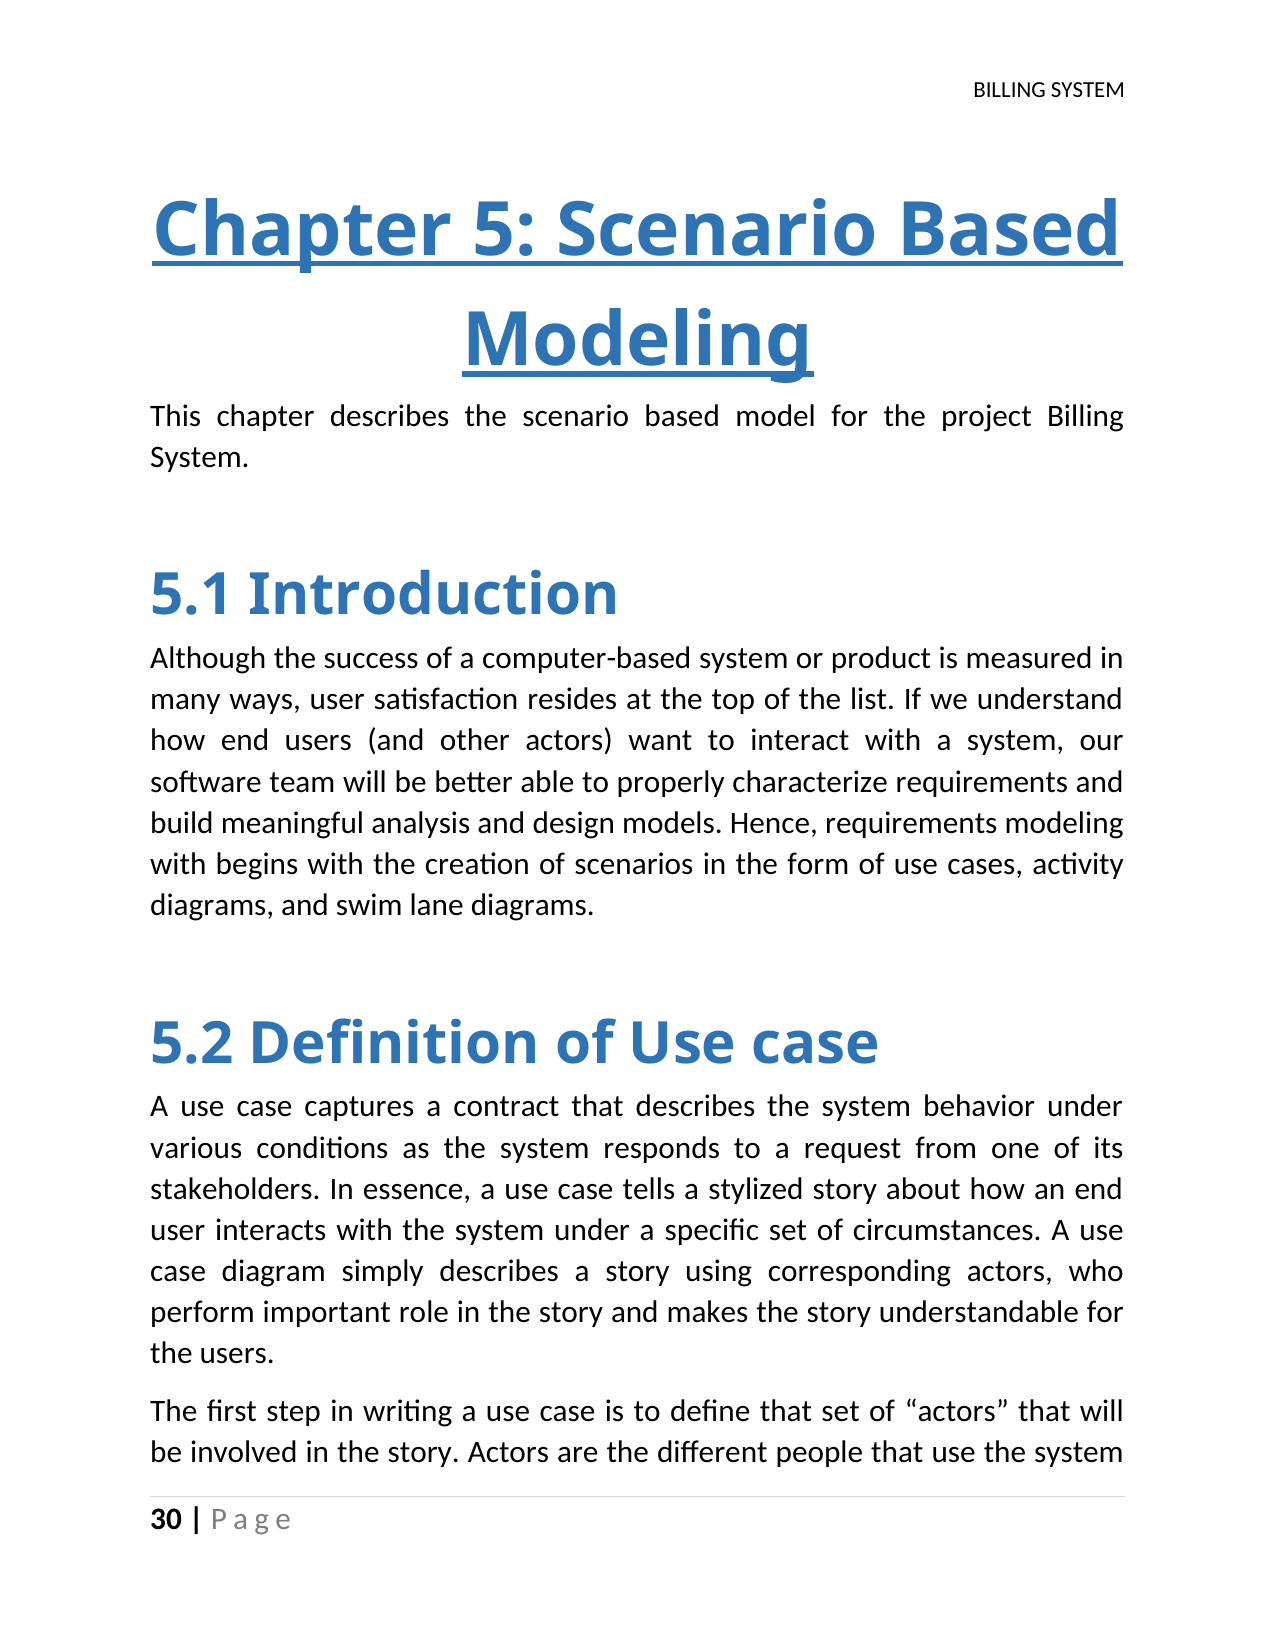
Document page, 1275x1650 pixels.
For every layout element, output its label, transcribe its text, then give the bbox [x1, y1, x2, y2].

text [150, 1391, 1125, 1471]
subtitle 5.2 Definition of Use case [150, 1001, 1125, 1080]
subtitle 5.1 Introduction [150, 552, 1125, 632]
text Although the success of a computer-based system or product is measured in many ways, user satisfaction resides at the top of the list. If we understand how end users (and other actors) want to interact with a system, our software team will be better able to properly characterize requirements and build meaningful analysis and design models. Hence, requirements modeling with begins with the creation of scenarios in the form of use cases, activity diagrams, and swim lane diagrams. [150, 638, 1125, 923]
subtitle Chapter 5: Scenario Based Modeling [150, 175, 1125, 387]
text A use case captures a contract that describes the system behavior under various conditions as the system responds to a request from one of its stakeholders. In essence, a use case tells a stylized story about how an end user interacts with the system under a specific set of circumstances. A use case diagram simply describes a story using corresponding actors, who perform important role in the story and makes the story understandable for the users. [150, 1087, 1125, 1372]
text This chapter describes the scenario based model for the project Billing System. [150, 396, 1125, 475]
